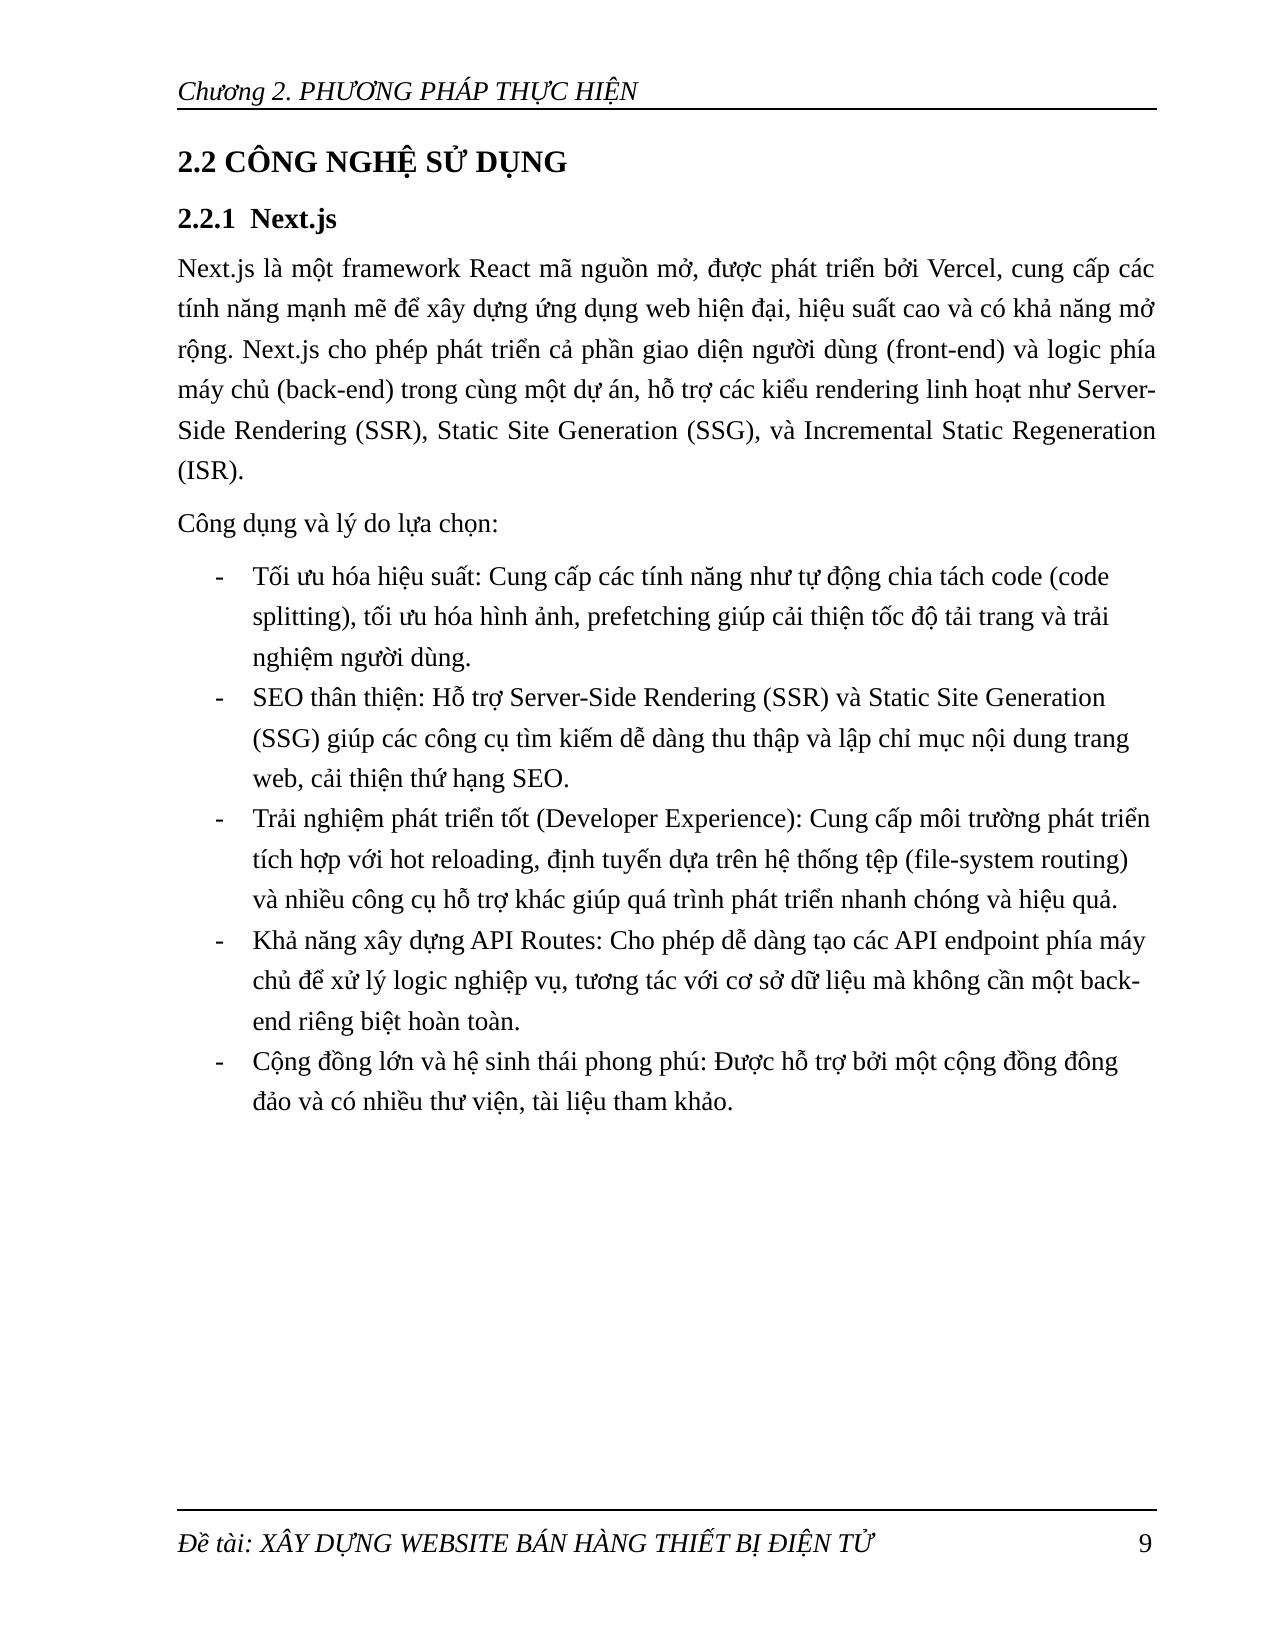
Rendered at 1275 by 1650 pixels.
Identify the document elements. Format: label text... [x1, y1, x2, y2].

text Công dụng và lý do lựa chọn: [177, 507, 1157, 538]
list Cộng đồng lớn và hệ sinh thái phong phú: Được hỗ trợ bởi một cộng đồng đông đảo và có nhiều thư viện, tài liệu tham khảo. [215, 1045, 1156, 1117]
text Next.js là một framework React mã nguồn mở, được phát triển bởi Vercel, cung cấp các tính năng mạnh mẽ để xây dựng ứng dụng web hiện đại, hiệu suất cao và có khả năng mở rộng. Next.js cho phép phát triển cả phần giao diện người dùng (front-end) và logic phía máy chủ (back-end) trong cùng một dự án, hỗ trợ các kiểu rendering linh hoạt như Server-Side Rendering (SSR), Static Site Generation (SSG), và Incremental Static Regeneration (ISR). [177, 252, 1157, 485]
subtitle Next.js [177, 201, 1157, 234]
list Khả năng xây dựng API Routes: Cho phép dễ dàng tạo các API endpoint phía máy chủ để xử lý logic nghiệp vụ, tương tác với cơ sở dữ liệu mà không cần một back-end riêng biệt hoàn toàn. [215, 924, 1156, 1036]
list Tối ưu hóa hiệu suất: Cung cấp các tính năng như tự động chia tách code (code splitting), tối ưu hóa hình ảnh, prefetching giúp cải thiện tốc độ tải trang và trải nghiệm người dùng. [215, 560, 1156, 672]
list SEO thân thiện: Hỗ trợ Server-Side Rendering (SSR) và Static Site Generation (SSG) giúp các công cụ tìm kiếm dễ dàng thu thập và lập chỉ mục nội dung trang web, cải thiện thứ hạng SEO. [215, 681, 1156, 793]
list Trải nghiệm phát triển tốt (Developer Experience): Cung cấp môi trường phát triển tích hợp với hot reloading, định tuyến dựa trên hệ thống tệp (file-system routing) và nhiều công cụ hỗ trợ khác giúp quá trình phát triển nhanh chóng và hiệu quả. [215, 802, 1156, 914]
subtitle CÔNG NGHỆ SỬ DỤNG [177, 143, 1157, 179]
